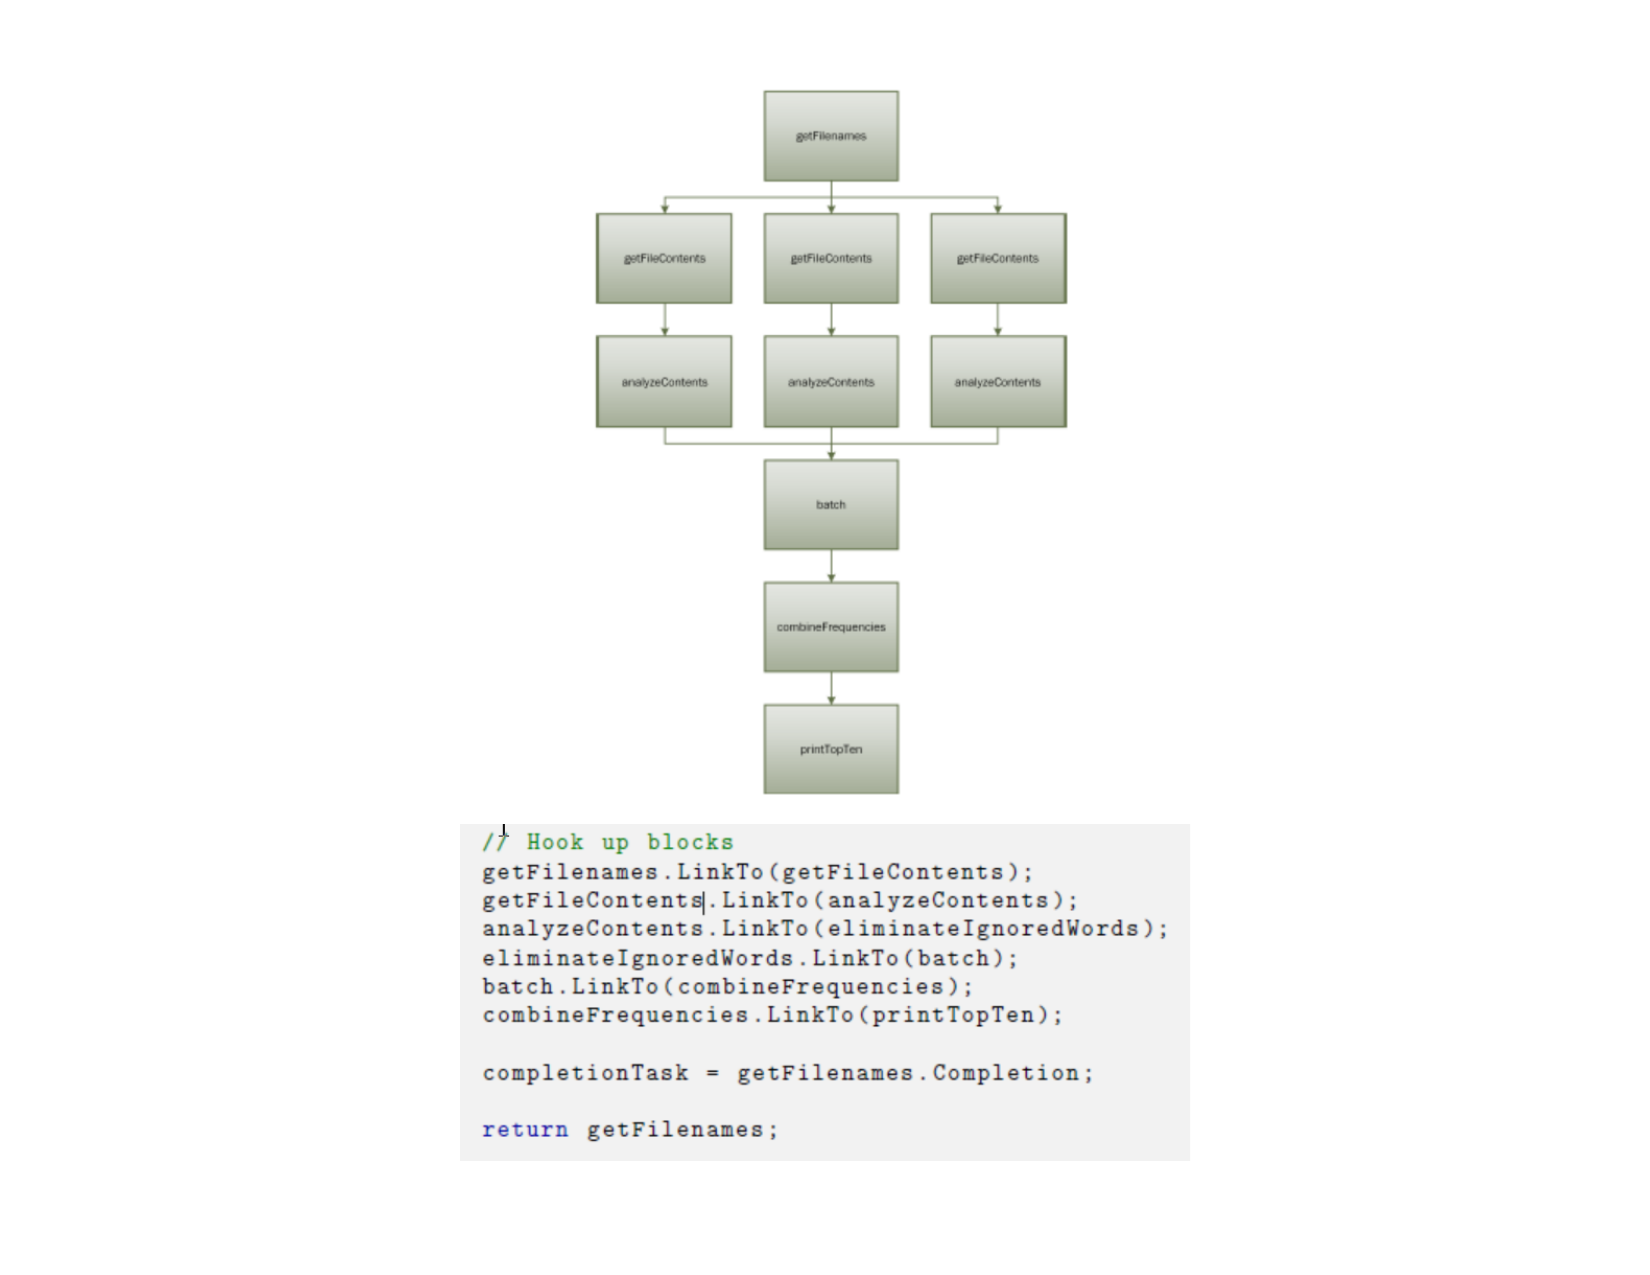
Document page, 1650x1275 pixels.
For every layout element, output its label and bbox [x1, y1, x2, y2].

picture [575, 75, 1075, 806]
picture [460, 824, 1191, 1161]
